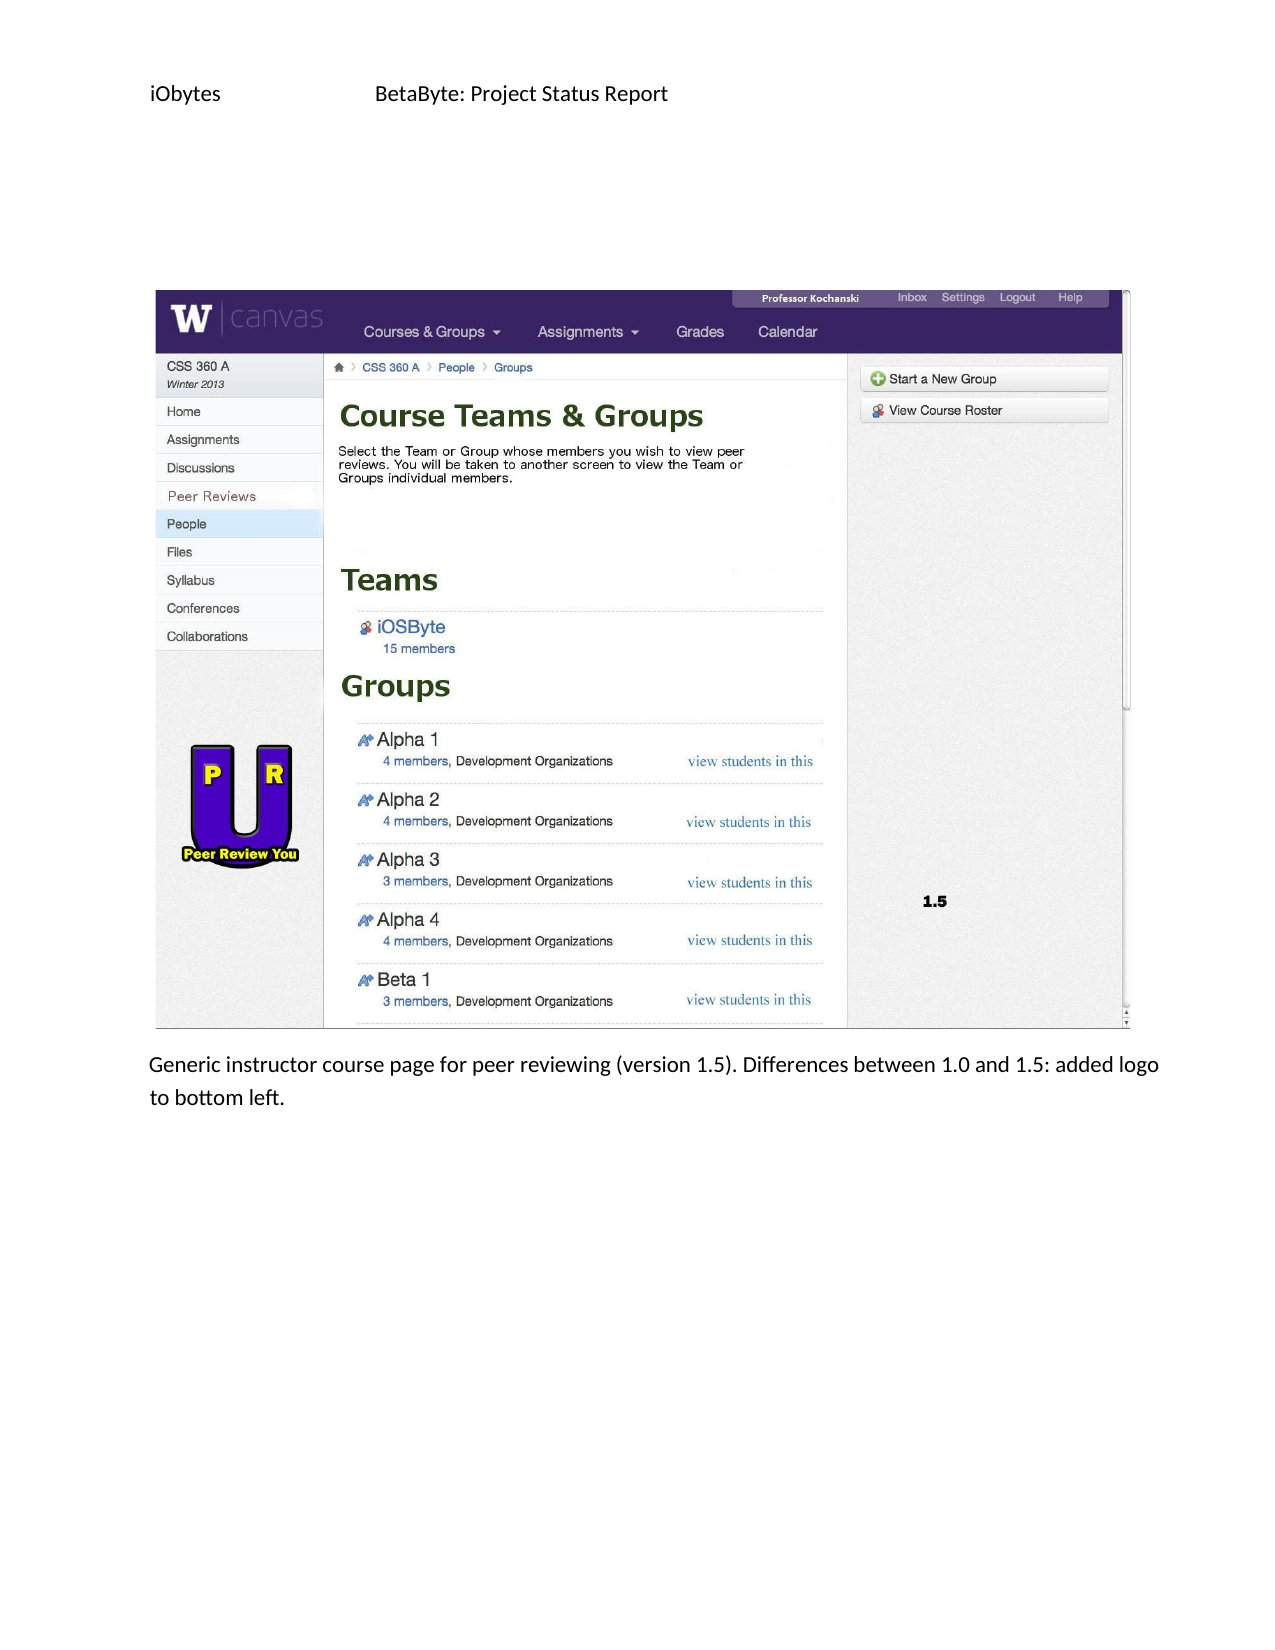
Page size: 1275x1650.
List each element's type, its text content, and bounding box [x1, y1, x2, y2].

picture [155, 290, 1131, 1029]
text Generic instructor course page for peer reviewing (version 1.5). Differences between 1.0 and 1.5: added logo to bottom left. [148, 1050, 1163, 1111]
